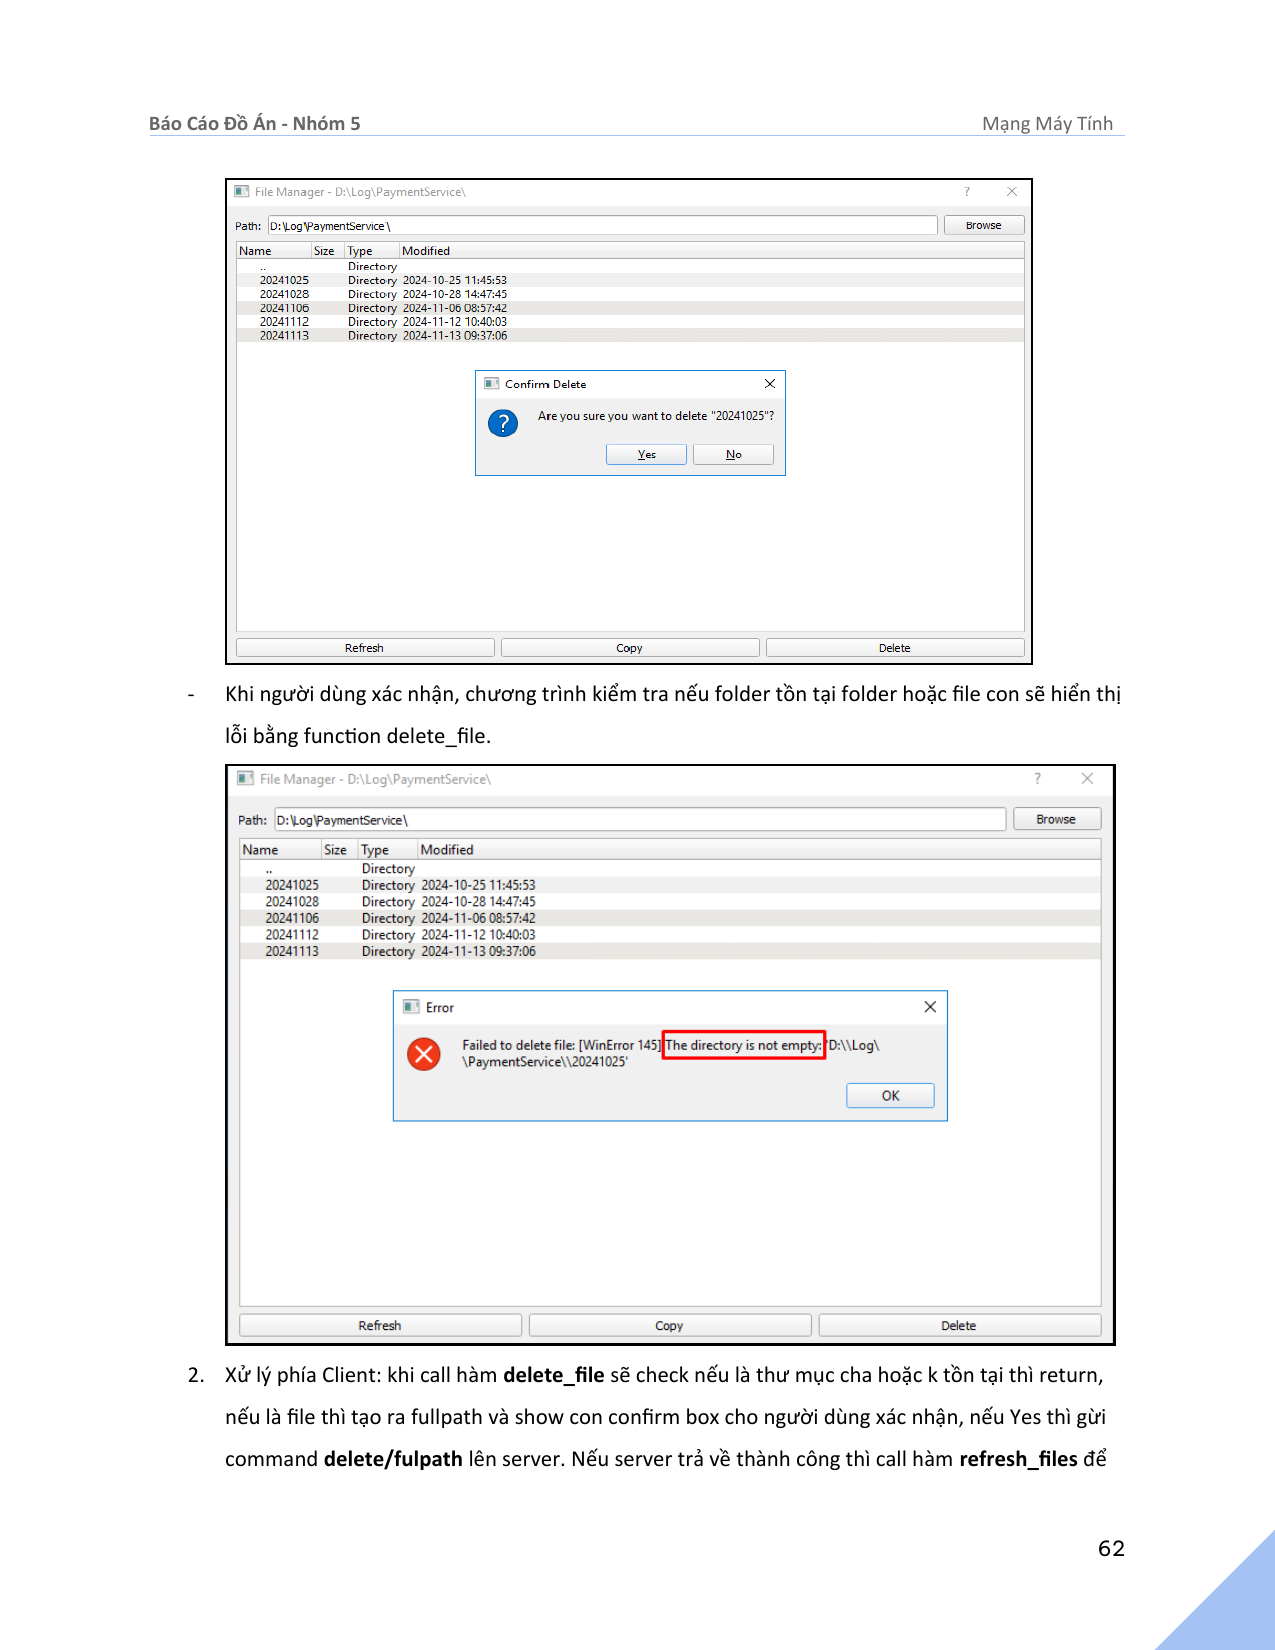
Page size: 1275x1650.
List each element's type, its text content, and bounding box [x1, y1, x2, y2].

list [187, 1360, 1125, 1472]
picture [227, 766, 1113, 1343]
picture [227, 180, 1031, 663]
